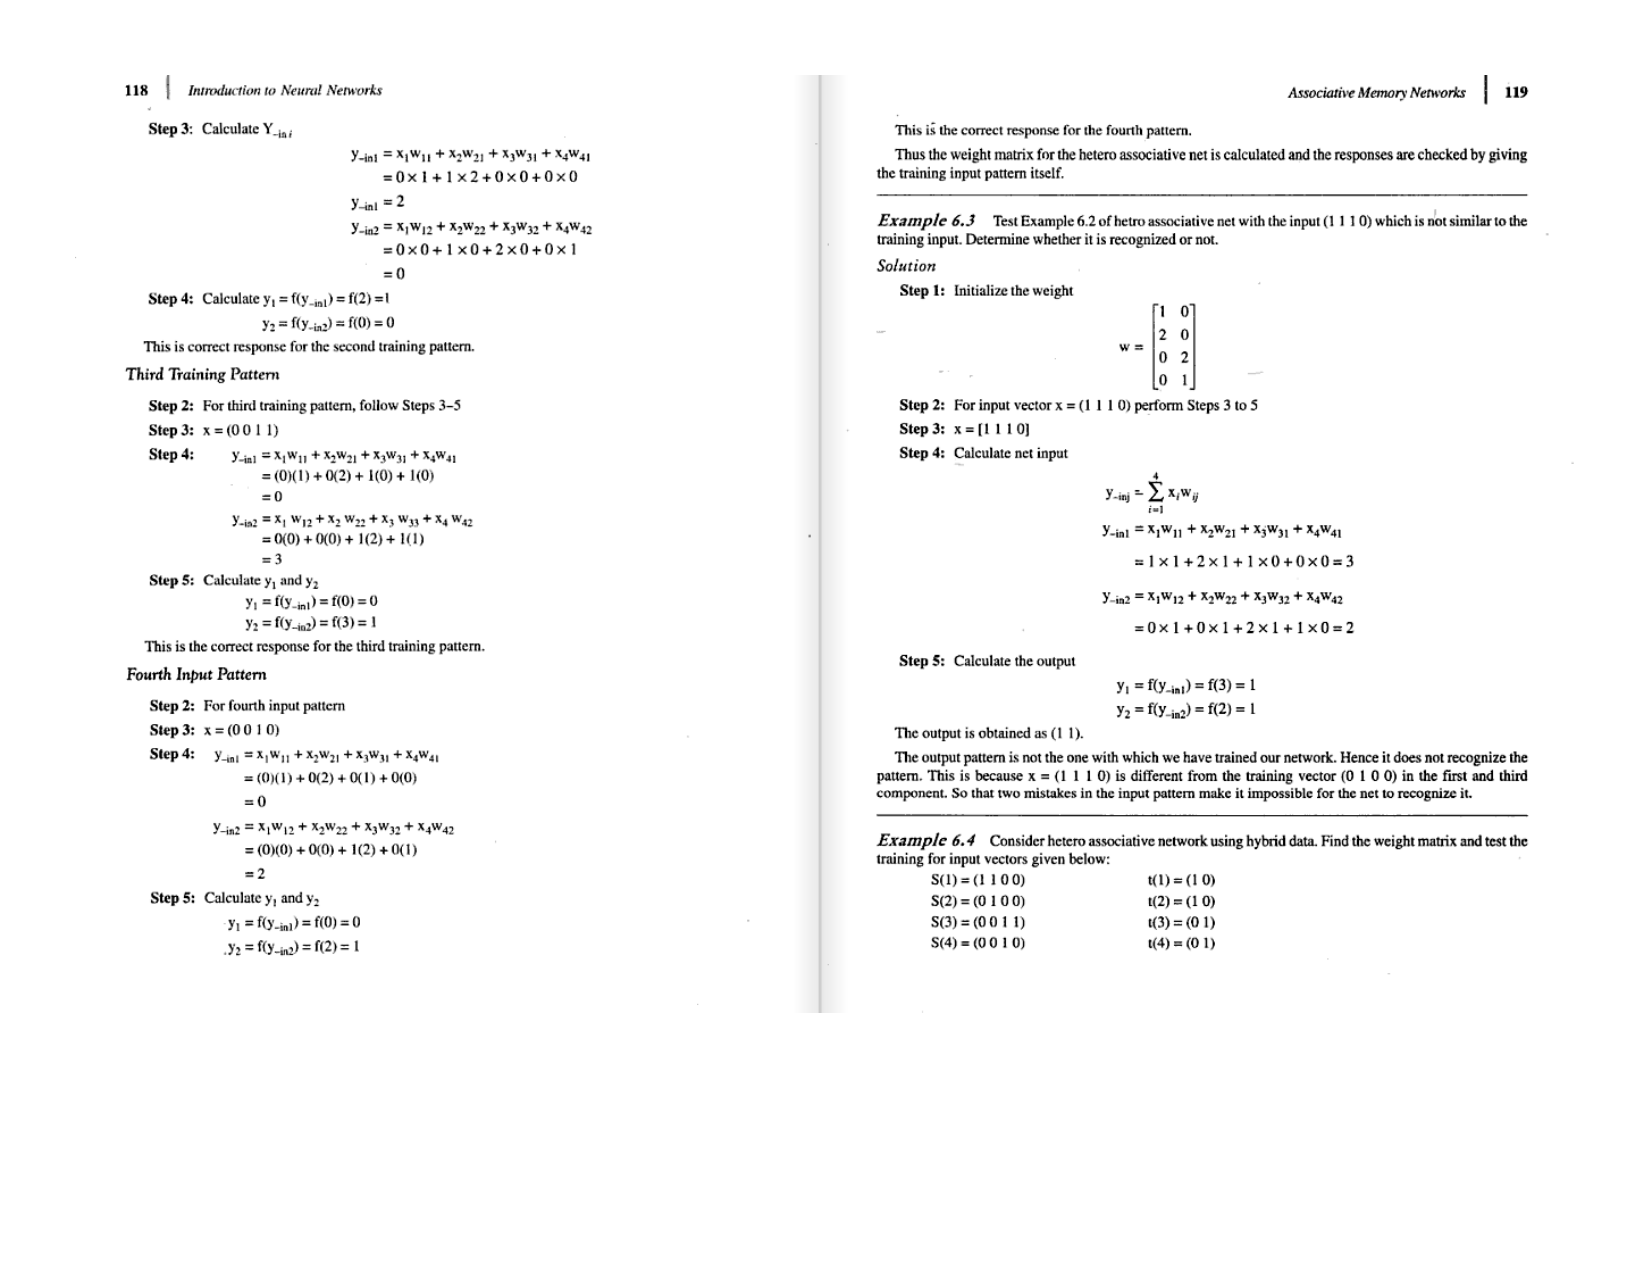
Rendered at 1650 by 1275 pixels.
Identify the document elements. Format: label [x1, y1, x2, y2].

picture [75, 75, 1575, 1013]
